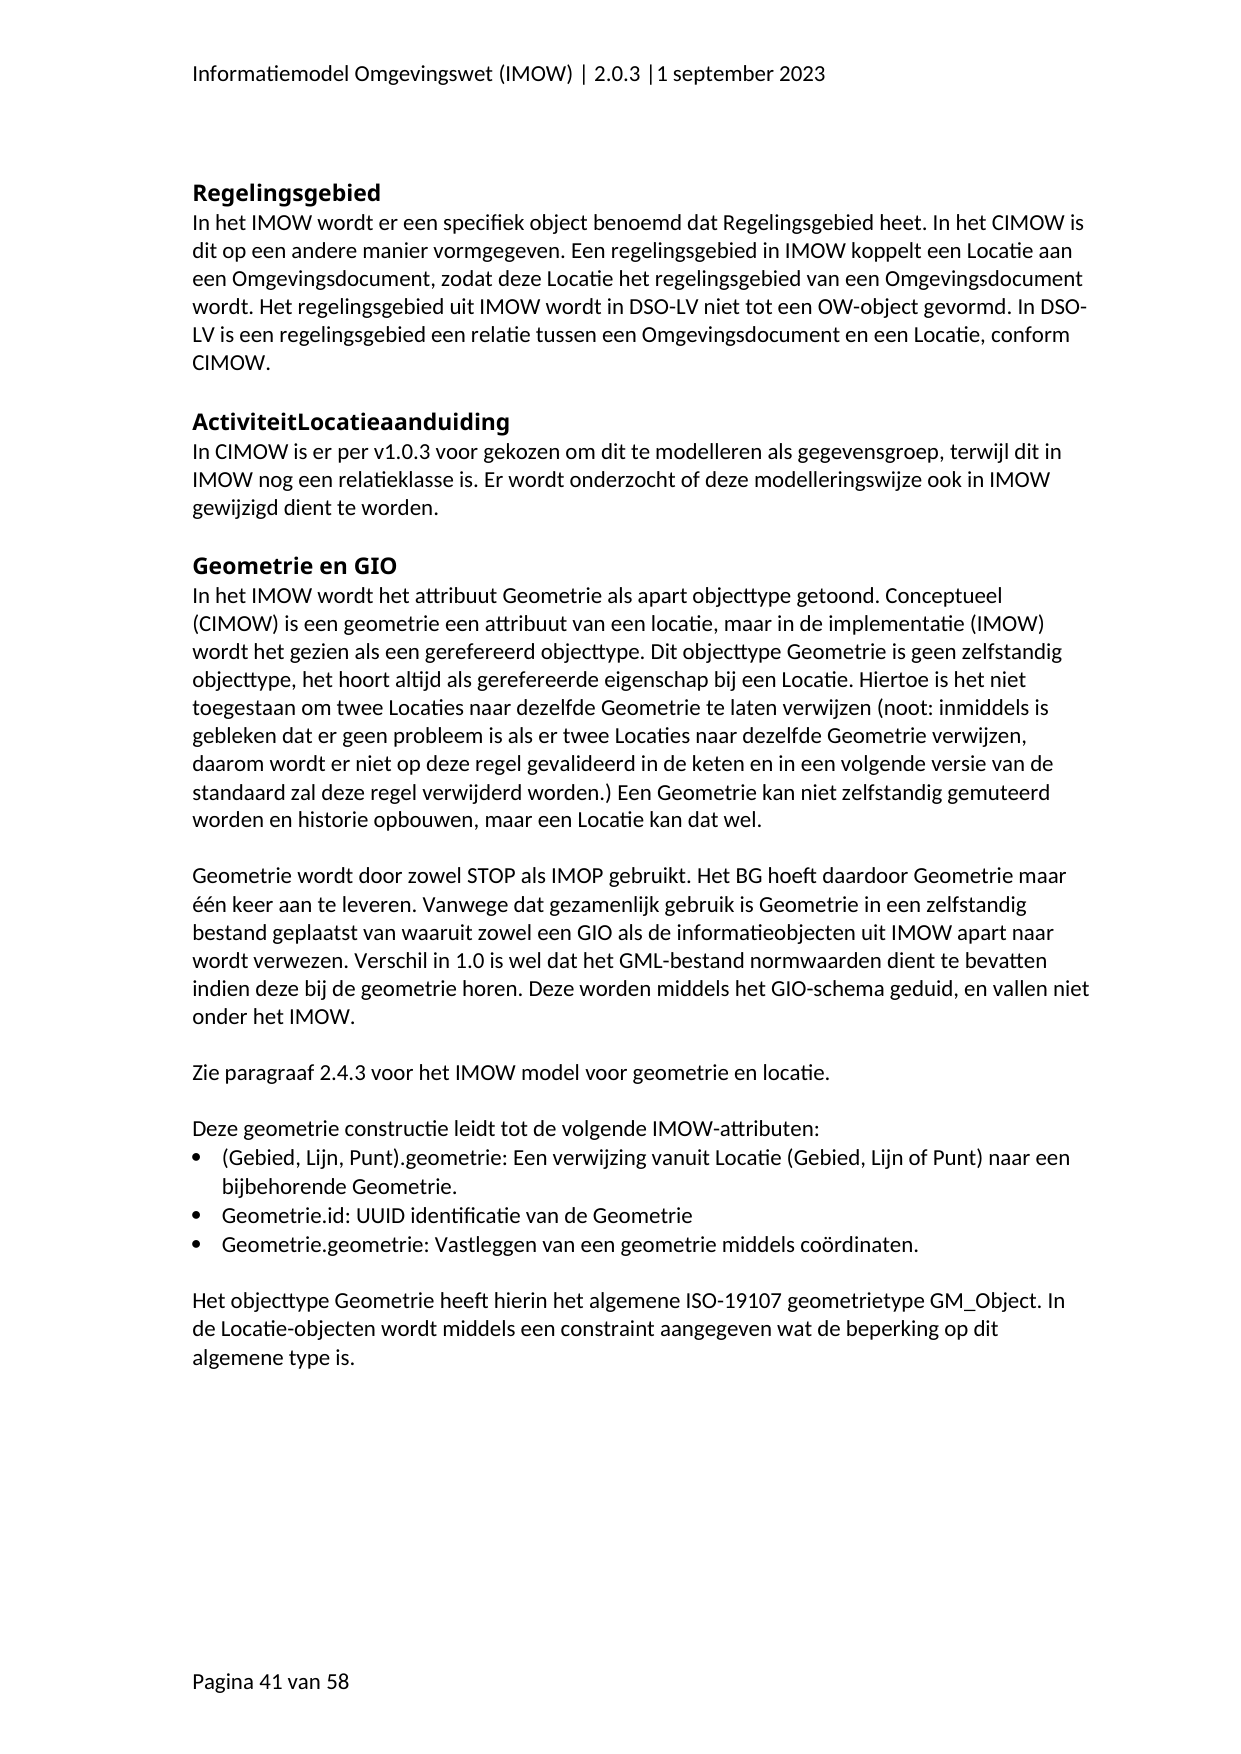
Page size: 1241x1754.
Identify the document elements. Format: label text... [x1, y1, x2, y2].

text Geometrie wordt door zowel STOP als IMOP gebruikt. Het BG hoeft daardoor Geometrie maar één keer aan te leveren. Vanwege dat gezamenlijk gebruik is Geometrie in een zelfstandig bestand geplaatst van waaruit zowel een GIO als de informatieobjecten uit IMOW apart naar wordt verwezen. Verschil in 1.0 is wel dat het GML-bestand normwaarden dient te bevatten indien deze bij de geometrie horen. Deze worden middels het GIO-schema geduid, en vallen niet onder het IMOW. [192, 862, 1092, 1030]
subtitle Regelingsgebied [192, 177, 1092, 208]
text Deze geometrie constructie leidt tot de volgende IMOW-attributen: [192, 1114, 1092, 1142]
text Geometrie.geometrie: Vastleggen van een geometrie middels coördinaten. [192, 1229, 1092, 1258]
text Het objecttype Geometrie heeft hierin het algemene ISO-19107 geometrietype GM_Object. In de Locatie-objecten wordt middels een constraint aangegeven wat de beperking op dit algemene type is. [192, 1287, 1092, 1371]
text In het IMOW wordt er een specifiek object benoemd dat Regelingsgebied heet. In het CIMOW is dit op een andere manier vormgegeven. Een regelingsgebied in IMOW koppelt een Locatie aan een Omgevingsdocument, zodat deze Locatie het regelingsgebied van een Omgevingsdocument wordt. Het regelingsgebied uit IMOW wordt in DSO-LV niet tot een OW-object gevormd. In DSO-LV is een regelingsgebied een relatie tussen een Omgevingsdocument en een Locatie, conform CIMOW. [192, 208, 1092, 377]
text (Gebied, Lijn, Punt).geometrie: Een verwijzing vanuit Locatie (Gebied, Lijn of Punt) naar een bijbehorende Geometrie. [192, 1142, 1092, 1200]
text In het IMOW wordt het attribuut Geometrie als apart objecttype getoond. Conceptueel (CIMOW) is een geometrie een attribuut van een locatie, maar in de implementatie (IMOW) wordt het gezien als een gerefereerd objecttype. Dit objecttype Geometrie is geen zelfstandig objecttype, het hoort altijd als gerefereerde eigenschap bij een Locatie. Hiertoe is het niet toegestaan om twee Locaties naar dezelfde Geometrie te laten verwijzen (noot: inmiddels is gebleken dat er geen probleem is als er twee Locaties naar dezelfde Geometrie verwijzen, daarom wordt er niet op deze regel gevalideerd in de keten en in een volgende versie van de standaard zal deze regel verwijderd worden.) Een Geometrie kan niet zelfstandig gemuteerd worden en historie opbouwen, maar een Locatie kan dat wel. [192, 581, 1092, 834]
text In CIMOW is er per v1.0.3 voor gekozen om dit te modelleren als gegevensgroep, terwijl dit in IMOW nog een relatieklasse is. Er wordt onderzocht of deze modelleringswijze ook in IMOW gewijzigd dient te worden. [192, 437, 1092, 521]
subtitle Geometrie en GIO [192, 550, 1092, 581]
text Zie paragraaf 2.4.3 voor het IMOW model voor geometrie en locatie. [192, 1058, 1092, 1086]
text Geometrie.id: UUID identificatie van de Geometrie [192, 1200, 1092, 1229]
subtitle ActiviteitLocatieaanduiding [192, 406, 1092, 437]
